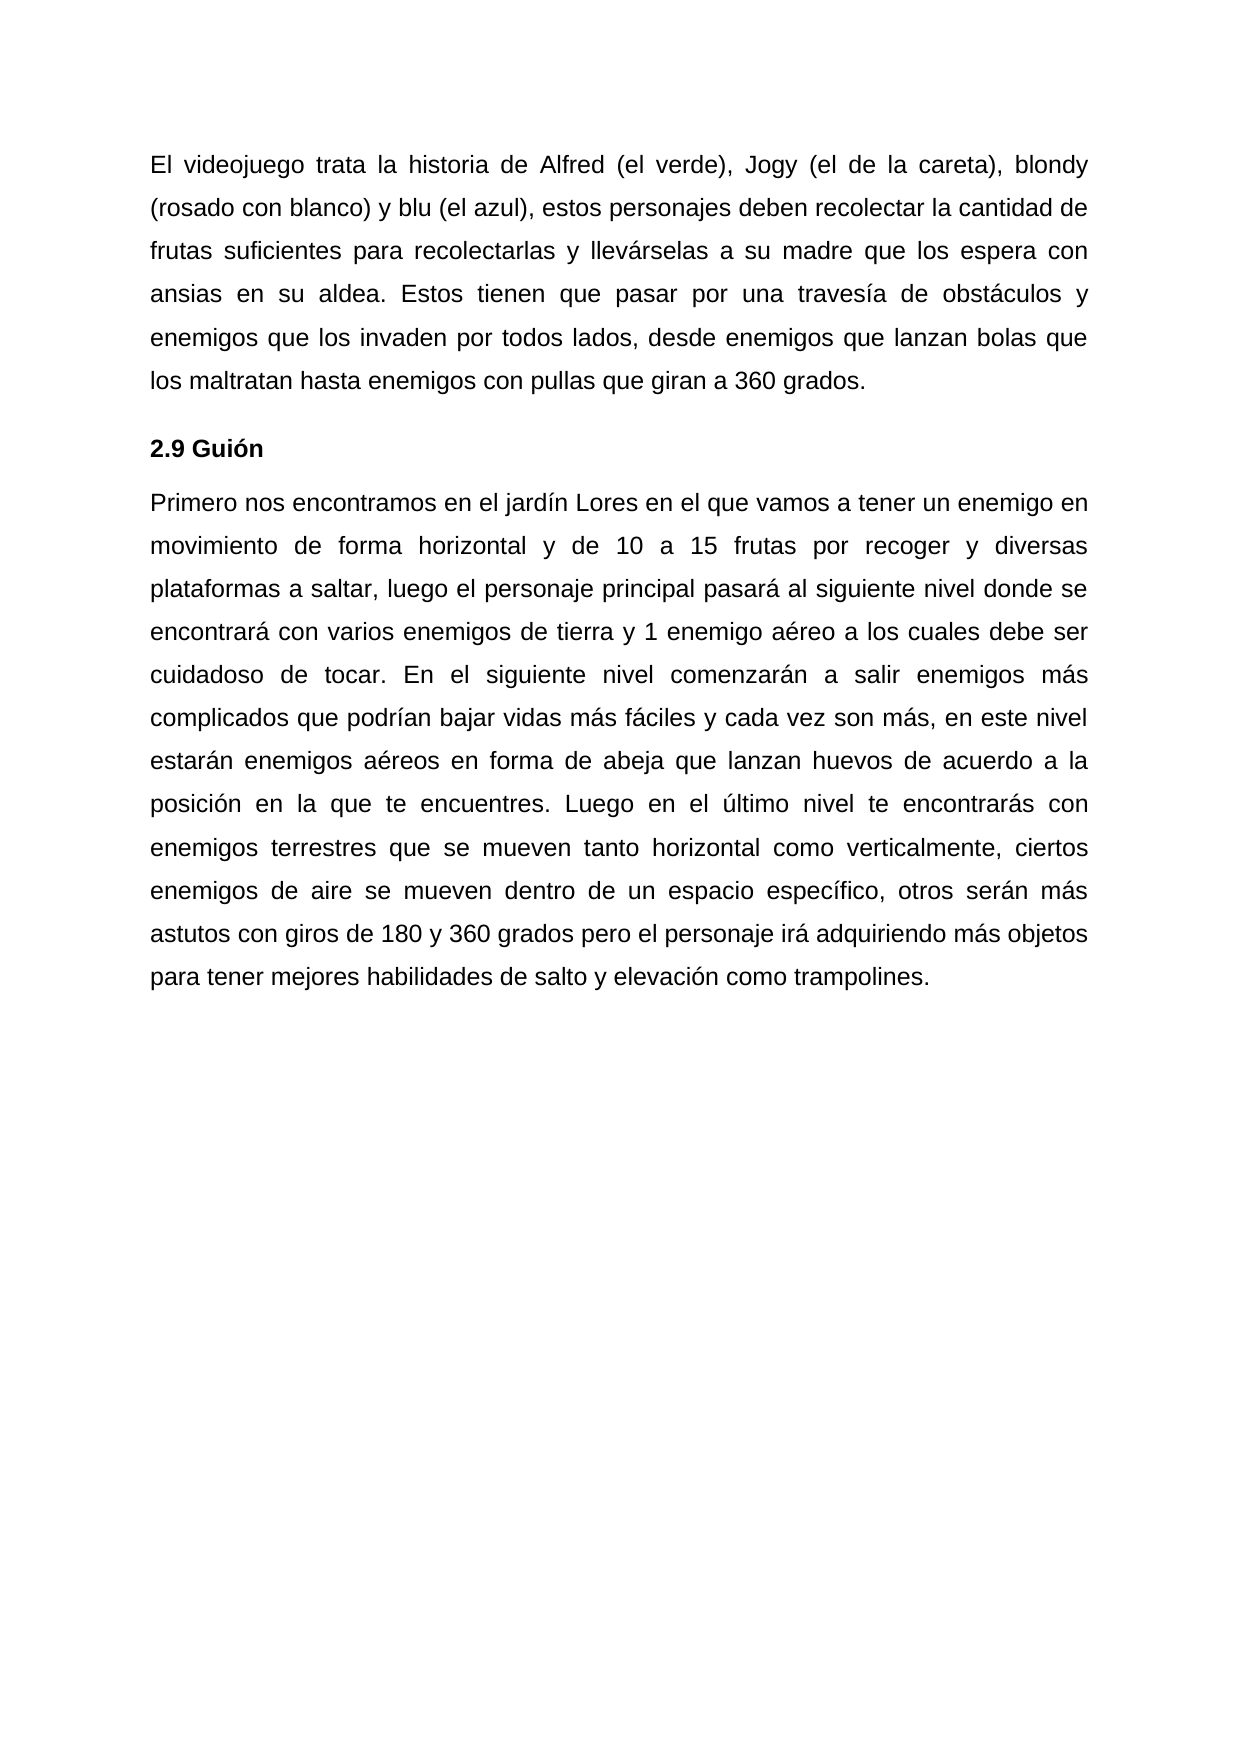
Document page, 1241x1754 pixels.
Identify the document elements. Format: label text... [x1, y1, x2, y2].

text Primero nos encontramos en el jardín Lores en el que vamos a tener un enemigo en movimiento de forma horizontal y de 10 a 15 frutas por recoger y diversas plataformas a saltar, luego el personaje principal pasará al siguiente nivel donde se encontrará con varios enemigos de tierra y 1 enemigo aéreo a los cuales debe ser cuidadoso de tocar. En el siguiente nivel comenzarán a salir enemigos más complicados que podrían bajar vidas más fáciles y cada vez son más, en este nivel estarán enemigos aéreos en forma de abeja que lanzan huevos de acuerdo a la posición en la que te encuentres. Luego en el último nivel te encontrarás con enemigos terrestres que se mueven tanto horizontal como verticalmente, ciertos enemigos de aire se mueven dentro de un espacio específico, otros serán más astutos con giros de 180 y 360 grados pero el personaje irá adquiriendo más objetos para tener mejores habilidades de salto y elevación como trampolines. [150, 487, 1090, 991]
text El videojuego trata la historia de Alfred (el verde), Jogy (el de la careta), blondy (rosado con blanco) y blu (el azul), estos personajes deben recolectar la cantidad de frutas suficientes para recolectarlas y llevárselas a su madre que los espera con ansias en su aldea. Estos tienen que pasar por una travesía de obstáculos y enemigos que los invaden por todos lados, desde enemigos que lanzan bolas que los maltratan hasta enemigos con pullas que giran a 360 grados. [150, 150, 1090, 394]
text 2.9 Guión [150, 434, 1090, 462]
